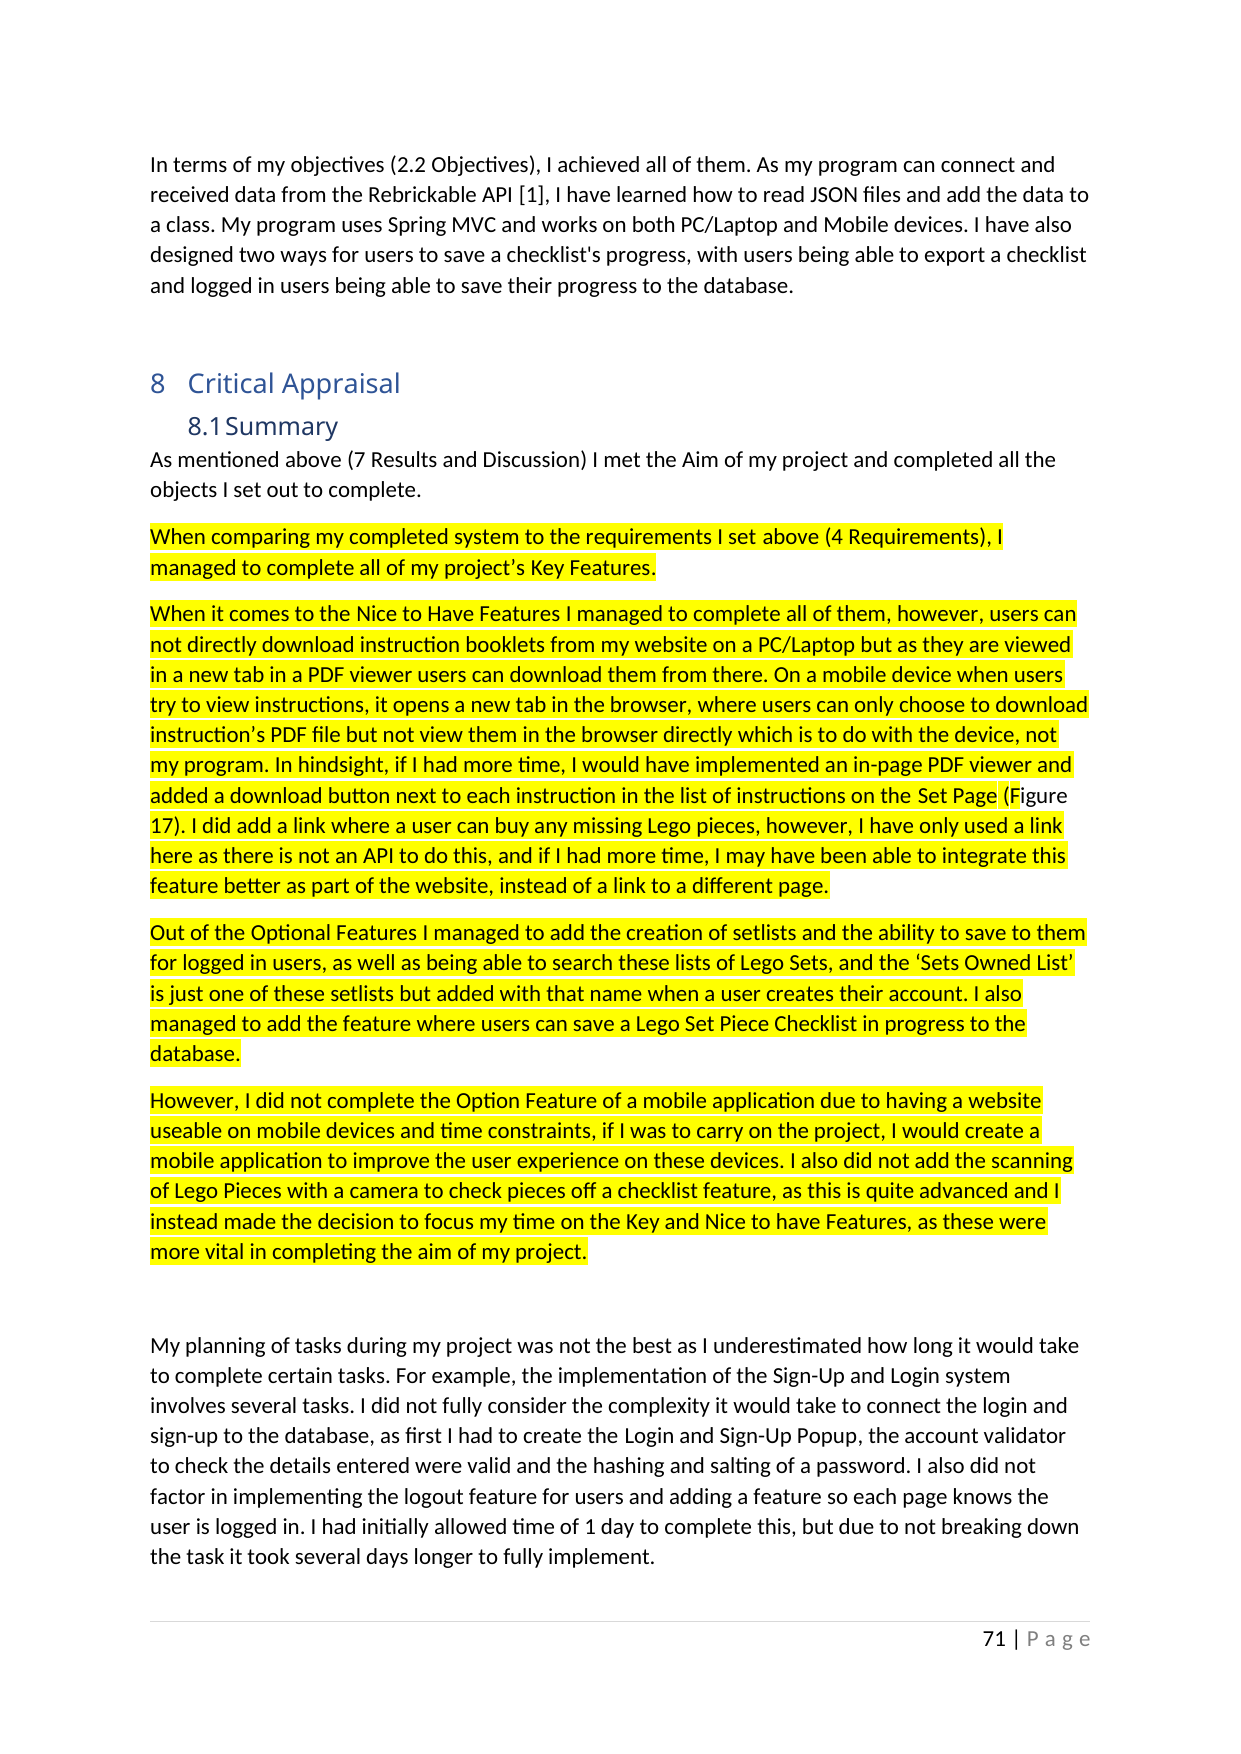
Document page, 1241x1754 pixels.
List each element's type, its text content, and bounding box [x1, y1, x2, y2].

text However, I did not complete the Option Feature of a mobile application due to having a website useable on mobile devices and time constraints, if I was to carry on the project, I would create a mobile application to improve the user experience on these devices. I also did not add the scanning of Lego Pieces with a camera to check pieces off a checklist feature, as this is quite advanced and I instead made the decision to focus my time on the Key and Nice to have Features, as these were more vital in completing the aim of my project. [150, 1086, 1090, 1265]
text When it comes to the Nice to Have Features I managed to complete all of them, however, users can not directly download instruction booklets from my website on a PC/Laptop but as they are viewed in a new tab in a PDF viewer users can download them from there. On a mobile device when users try to view instructions, it opens a new tab in the browser, where users can only choose to download instruction’s PDF file but not view them in the browser directly which is to do with the device, not my program. In hindsight, if I had more time, I would have implemented an in-page PDF viewer and added a download button next to each instruction in the list of instructions on the Set Page (Figure 17). I did add a link where a user can buy any missing Lego pieces, however, I have only used a link here as there is not an API to do this, and if I had more time, I may have been able to integrate this feature better as part of the website, instead of a link to a different page. [150, 599, 1090, 899]
subtitle Critical Appraisal [150, 364, 1090, 401]
subtitle Summary [187, 408, 1090, 443]
text As mentioned above (7 Results and Discussion) I met the Aim of my project and completed all the objects I set out to complete. [150, 445, 1090, 503]
text My planning of tasks during my project was not the best as I underestimated how long it would take to complete certain tasks. For example, the implementation of the Sign-Up and Login system involves several tasks. I did not fully consider the complexity it would take to connect the login and sign-up to the database, as first I had to create the Login and Sign-Up Popup, the account validator to check the details entered were valid and the hashing and salting of a password. I also did not factor in implementing the logout feature for users and adding a feature so each page knows the user is logged in. I had initially allowed time of 1 day to complete this, but due to not breaking down the task it took several days longer to fully implement. [150, 1331, 1090, 1570]
text In terms of my objectives (2.2 Objectives), I achieved all of them. As my program can connect and received data from the Rebrickable API [1], I have learned how to read JSON files and add the data to a class. My program uses Spring MVC and works on both PC/Laptop and Mobile devices. I have also designed two ways for users to save a checklist's progress, with users being able to export a checklist and logged in users being able to save their progress to the database. [150, 150, 1090, 299]
text Out of the Optional Features I managed to add the creation of setlists and the ability to save to them for logged in users, as well as being able to search these lists of Lego Sets, and the ‘Sets Owned List’ is just one of these setlists but added with that name when a user creates their account. I also managed to add the feature where users can save a Lego Set Piece Checklist in progress to the database. [150, 918, 1090, 1067]
text When comparing my completed system to the requirements I set above (4 Requirements), I managed to complete all of my project’s Key Features. [150, 522, 1090, 581]
